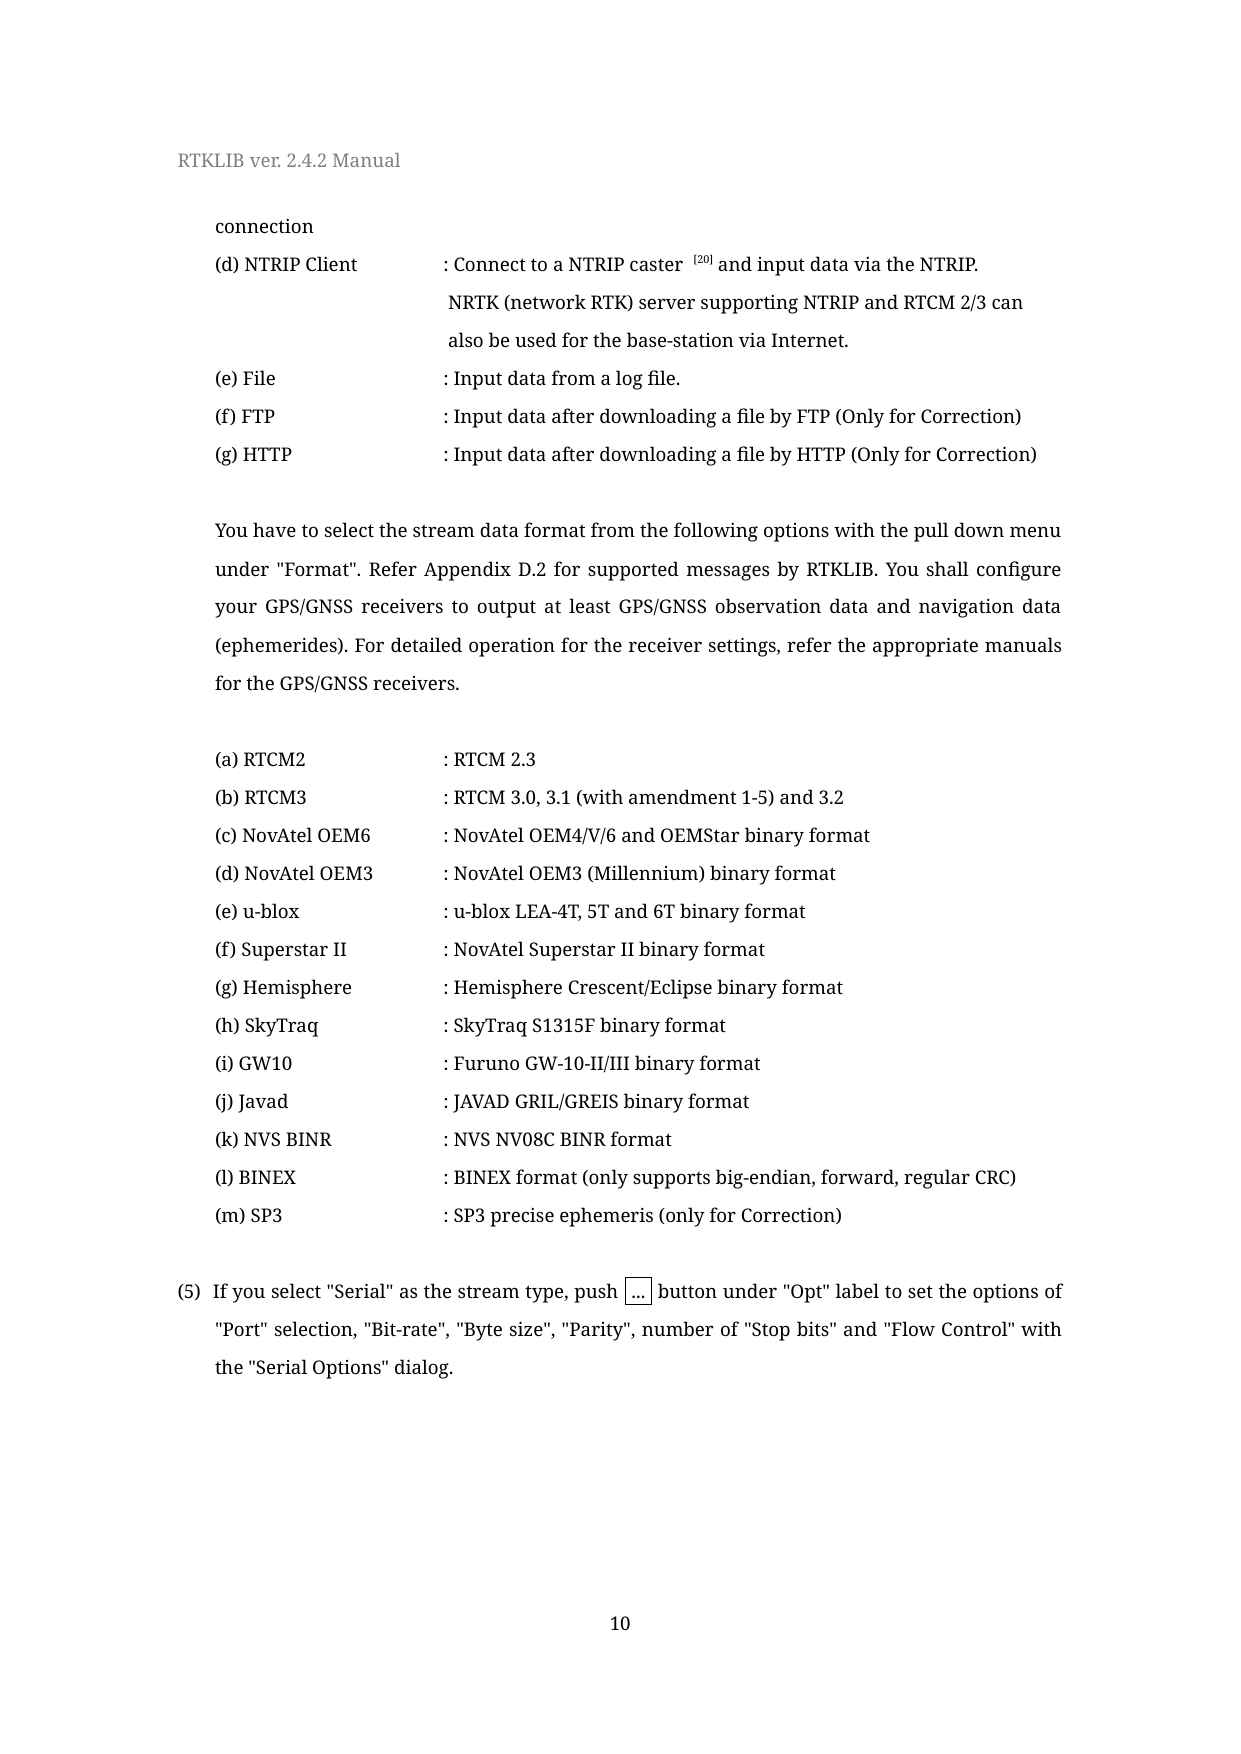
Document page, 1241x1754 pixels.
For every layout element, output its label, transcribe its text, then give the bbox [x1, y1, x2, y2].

text You have to select the stream data format from the following options with the pull down menu under "Format". Refer Appendix D.2 for supported messages by RTKLIB. You shall configure your GPS/GNSS receivers to output at least GPS/GNSS observation data and navigation data (ephemerides). For detailed operation for the receiver settings, refer the appropriate manuals for the GPS/GNSS receivers. [215, 512, 1063, 702]
text (a) RTCM2 : RTCM 2.3 (b) RTCM3 : RTCM 3.0, 3.1 (with amendment 1-5) and 3.2 (c) NovAtel OEM6 : NovAtel OEM4/V/6 and OEMStar binary format (d) NovAtel OEM3 : NovAtel OEM3 (Millennium) binary format (e) u-blox : u-blox LEA-4T, 5T and 6T binary format (f) Superstar II : NovAtel Superstar II binary format (g) Hemisphere : Hemisphere Crescent/Eclipse binary format (h) SkyTraq : SkyTraq S1315F binary format (i) GW10 : Furuno GW-10-II/III binary format (j) Javad : JAVAD GRIL/GREIS binary format (k) NVS BINR : NVS NV08C BINR format (l) BINEX : BINEX format (only supports big-endian, forward, regular CRC) (m) SP3 : SP3 precise ephemeris (only for Correction) [215, 740, 1063, 1234]
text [215, 207, 1063, 473]
list If you select "Serial" as the stream type, push ... button under "Opt" label to set the options of "Port" selection, "Bit-rate", "Byte size", "Parity", number of "Stop bits" and "Flow Control" with the "Serial Options" dialog. [177, 1272, 1063, 1386]
